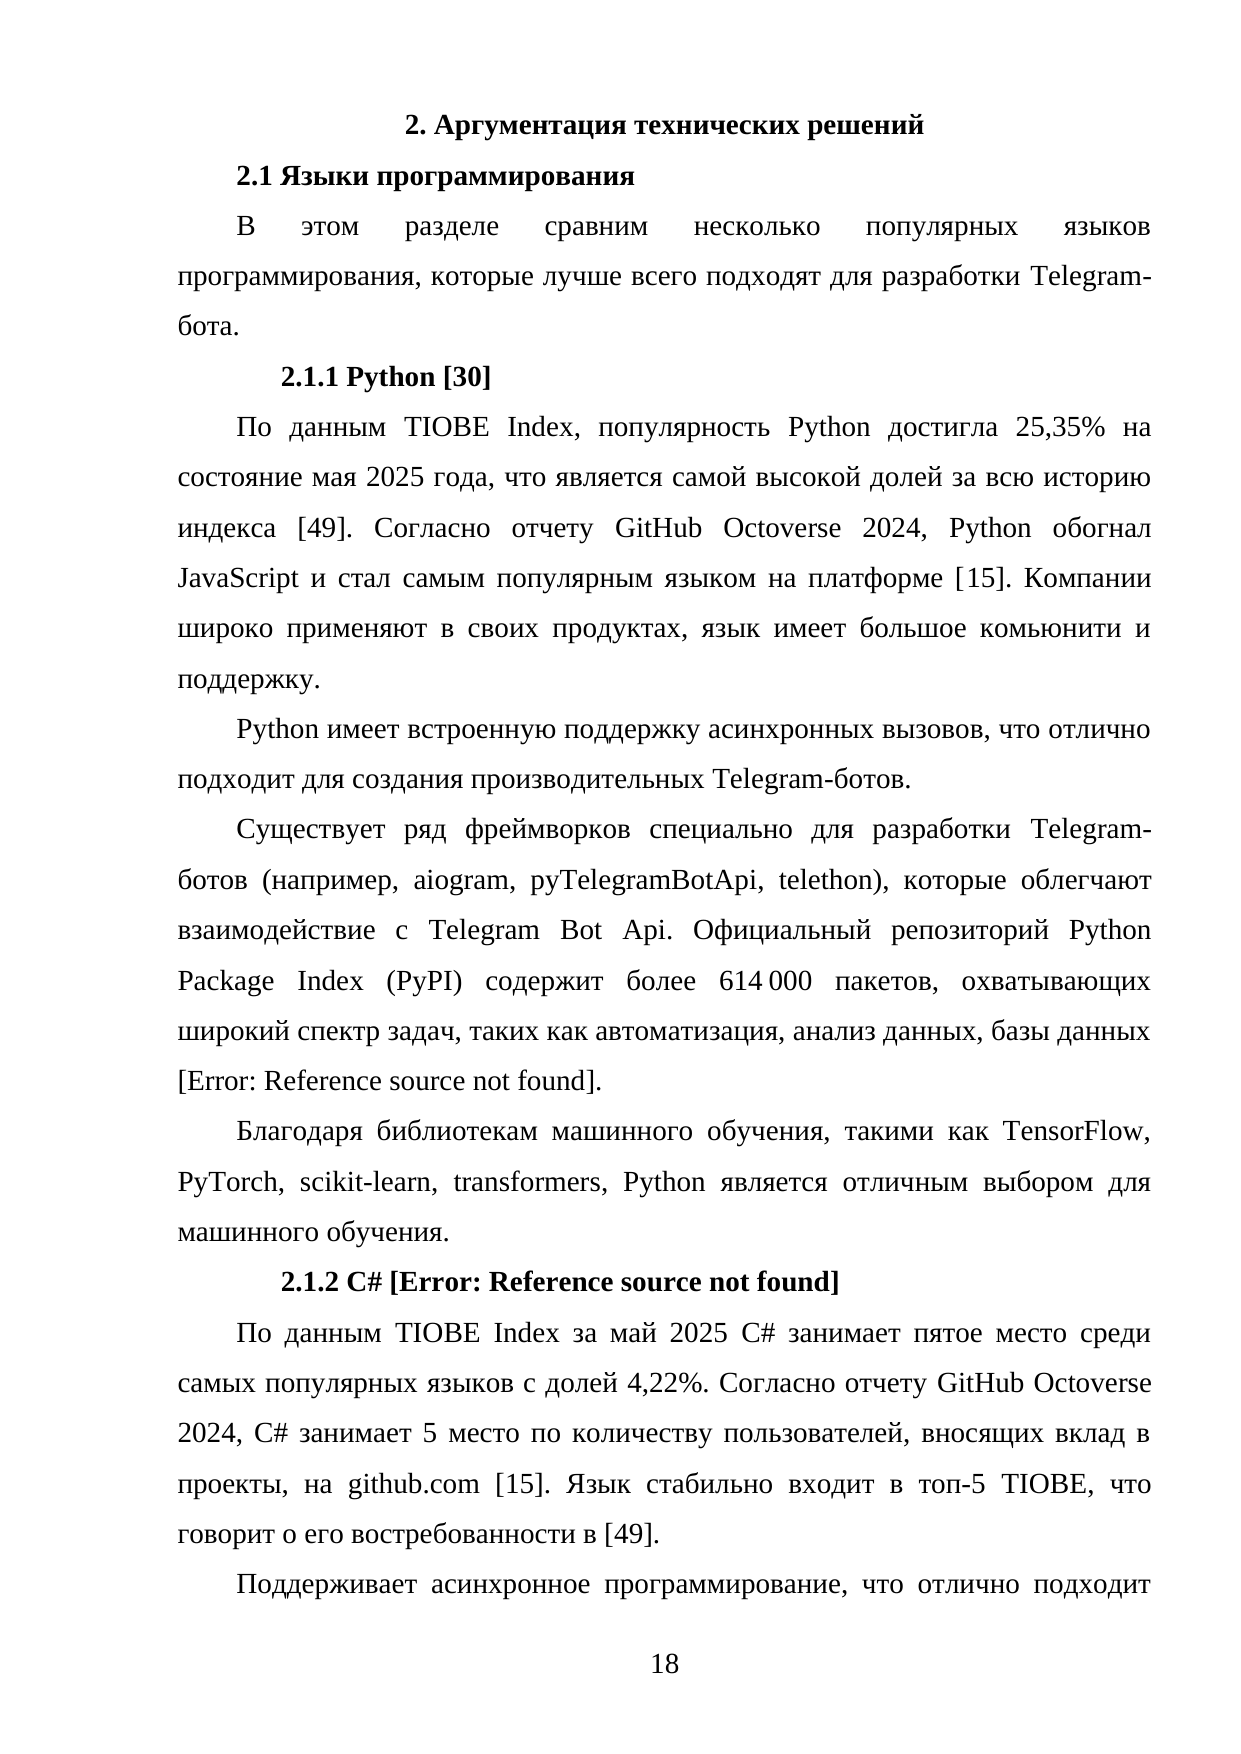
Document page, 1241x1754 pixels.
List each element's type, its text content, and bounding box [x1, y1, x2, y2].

text По данным TIOBE Index за май 2025 C# занимает пятое место среди самых популярных языков с долей 4,22%. Согласно отчету GitHub Octoverse 2024, C# занимает 5 место по количеству пользователей, вносящих вклад в проекты, на github.com [15]. Язык стабильно входит в топ-5 TIOBE, что говорит о его востребованности в [49]. [177, 1315, 1152, 1549]
text По данным TIOBE Index, популярность Python достигла 25,35% на состояние мая 2025 года, что является самой высокой долей за всю историю индекса [49]. Согласно отчету GitHub Octoverse 2024, Python обогнал JavaScript и стал самым популярным языком на платформе [15]. Компании широко применяют в своих продуктах, язык имеет большое комьюнити и поддержку. [177, 409, 1152, 694]
text Языки программирования [236, 158, 1152, 191]
text Python имеет встроенную поддержку асинхронных вызовов, что отлично подходит для создания производительных Telegram-ботов. [177, 711, 1152, 795]
text Python [30] [281, 359, 1152, 392]
text Благодаря библиотекам машинного обучения, такими как TensorFlow, PyTorch, scikit-learn, transformers, Python является отличным выбором для машинного обучения. [177, 1113, 1152, 1248]
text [177, 1566, 1152, 1600]
text В этом разделе сравним несколько популярных языков программирования, которые лучше всего подходят для разработки Telegram-бота. [177, 208, 1152, 342]
list Аргументация технических решений [177, 107, 1152, 141]
